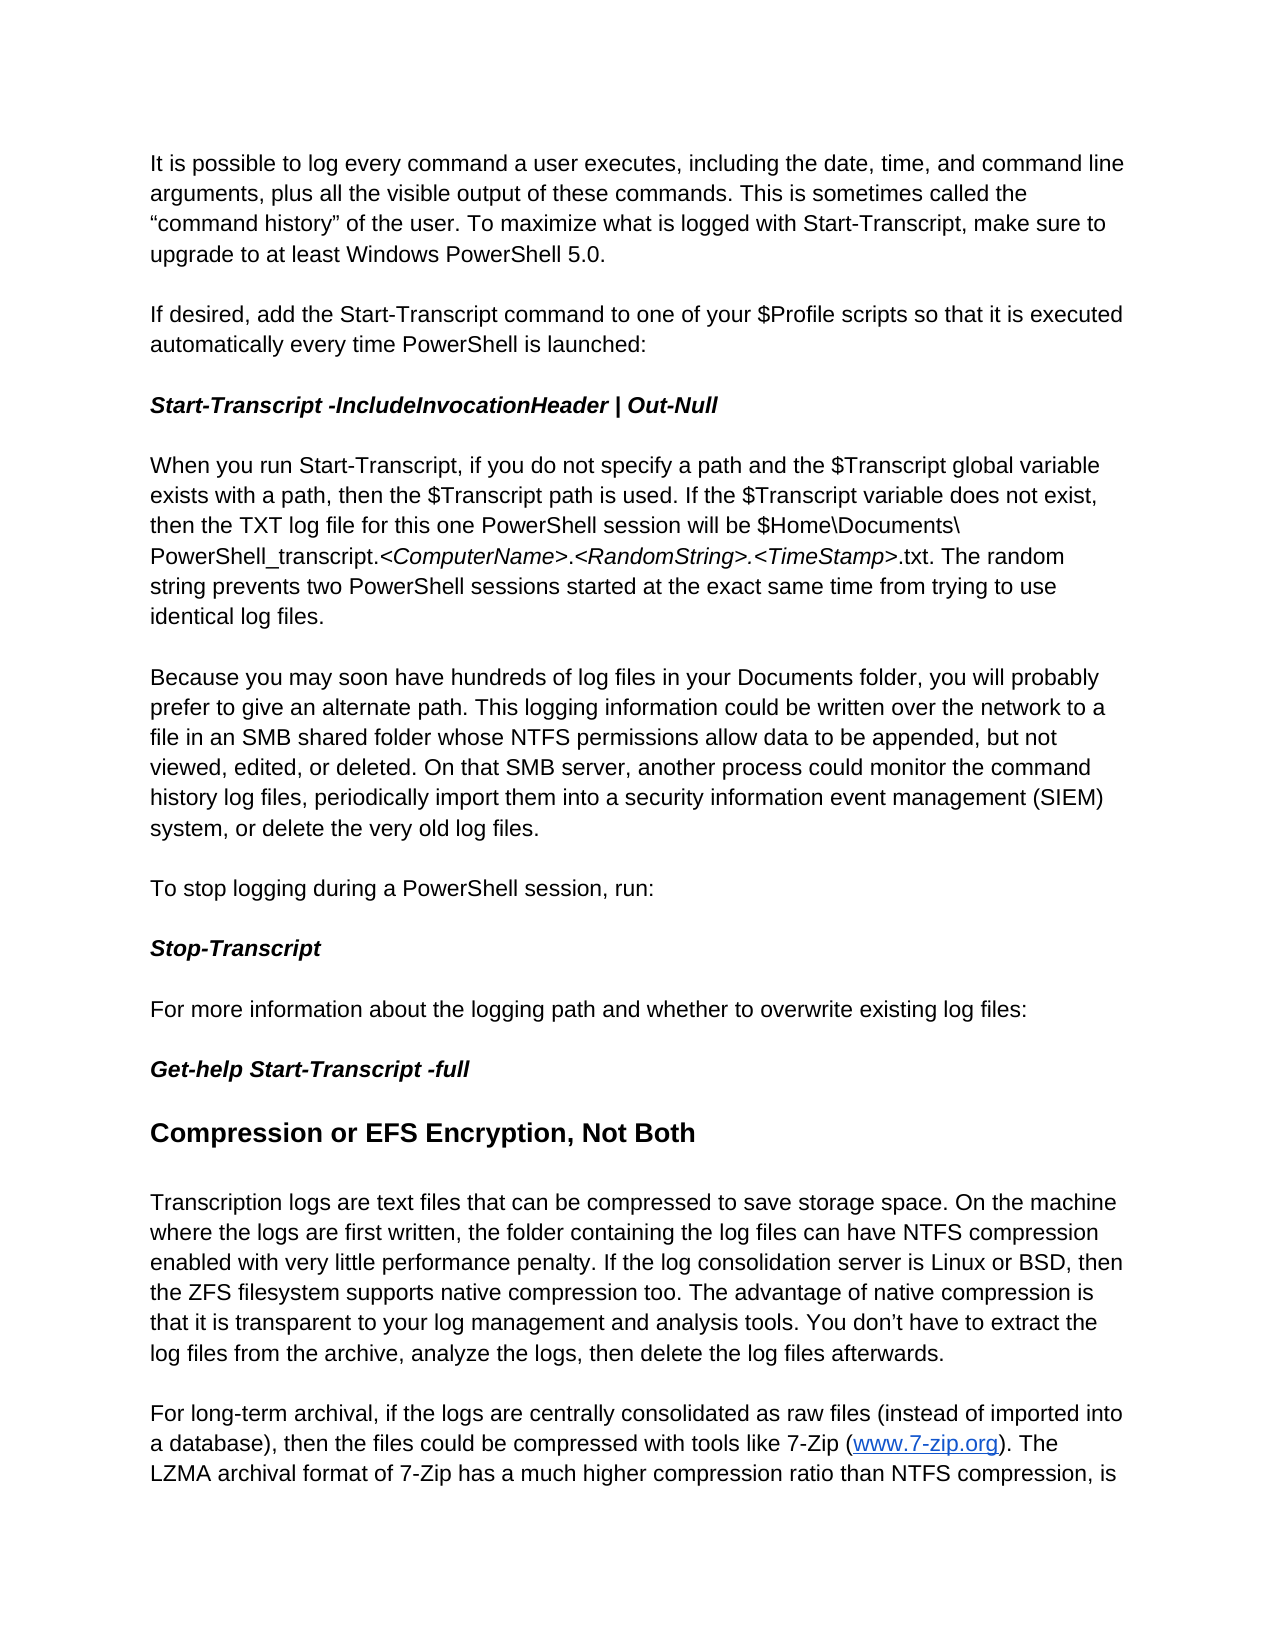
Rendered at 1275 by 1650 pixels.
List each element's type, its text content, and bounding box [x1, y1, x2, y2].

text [150, 1400, 1125, 1487]
text For more information about the logging path and whether to overwrite existing log files: [150, 996, 1125, 1022]
text It is possible to log every command a user executes, including the date, time, and command line arguments, plus all the visible output of these commands. This is sometimes called the “command history” of the user. To maximize what is logged with Start-Transcript, make sure to upgrade to at least Windows PowerShell 5.0. [150, 150, 1125, 267]
text To stop logging during a PowerShell session, run: [150, 875, 1125, 901]
text Stop-Transcript [150, 935, 1125, 962]
text Because you may soon have hundreds of log files in your Documents folder, you will probably prefer to give an alternate path. This logging information could be written over the network to a file in an SMB shared folder whose NTFS permissions allow data to be appended, but not viewed, edited, or deleted. On that SMB server, another process could monitor the command history log files, periodically import them into a security information event management (SIEM) system, or delete the very old log files. [150, 663, 1125, 841]
text When you run Start-Transcript, if you do not specify a path and the $Transcript global variable exists with a path, then the $Transcript path is used. If the $Transcript variable does not exist, then the TXT log file for this one PowerShell session will be $Home\Documents\PowerShell_transcript.<ComputerName>.<RandomString>.<TimeStamp>.txt. The random string prevents two PowerShell sessions started at the exact same time from trying to use identical log files. [150, 452, 1125, 629]
text Start-Transcript -IncludeInvocationHeader | Out-Null [150, 392, 1125, 418]
text Transcription logs are text files that can be compressed to save storage space. On the machine where the logs are first written, the folder containing the log files can have NTFS compression enabled with very little performance penalty. If the log consolidation server is Linux or BSD, then the ZFS filesystem supports native compression too. The advantage of native compression is that it is transparent to your log management and analysis tools. You don’t have to extract the log files from the archive, analyze the logs, then delete the log files afterwards. [150, 1188, 1125, 1366]
text If desired, add the Start-Transcript command to one of your $Profile scripts so that it is executed automatically every time PowerShell is launched: [150, 301, 1125, 358]
text Get-help Start-Transcript -full [150, 1056, 1125, 1083]
text Compression or EFS Encryption, Not Both [150, 1117, 1125, 1148]
